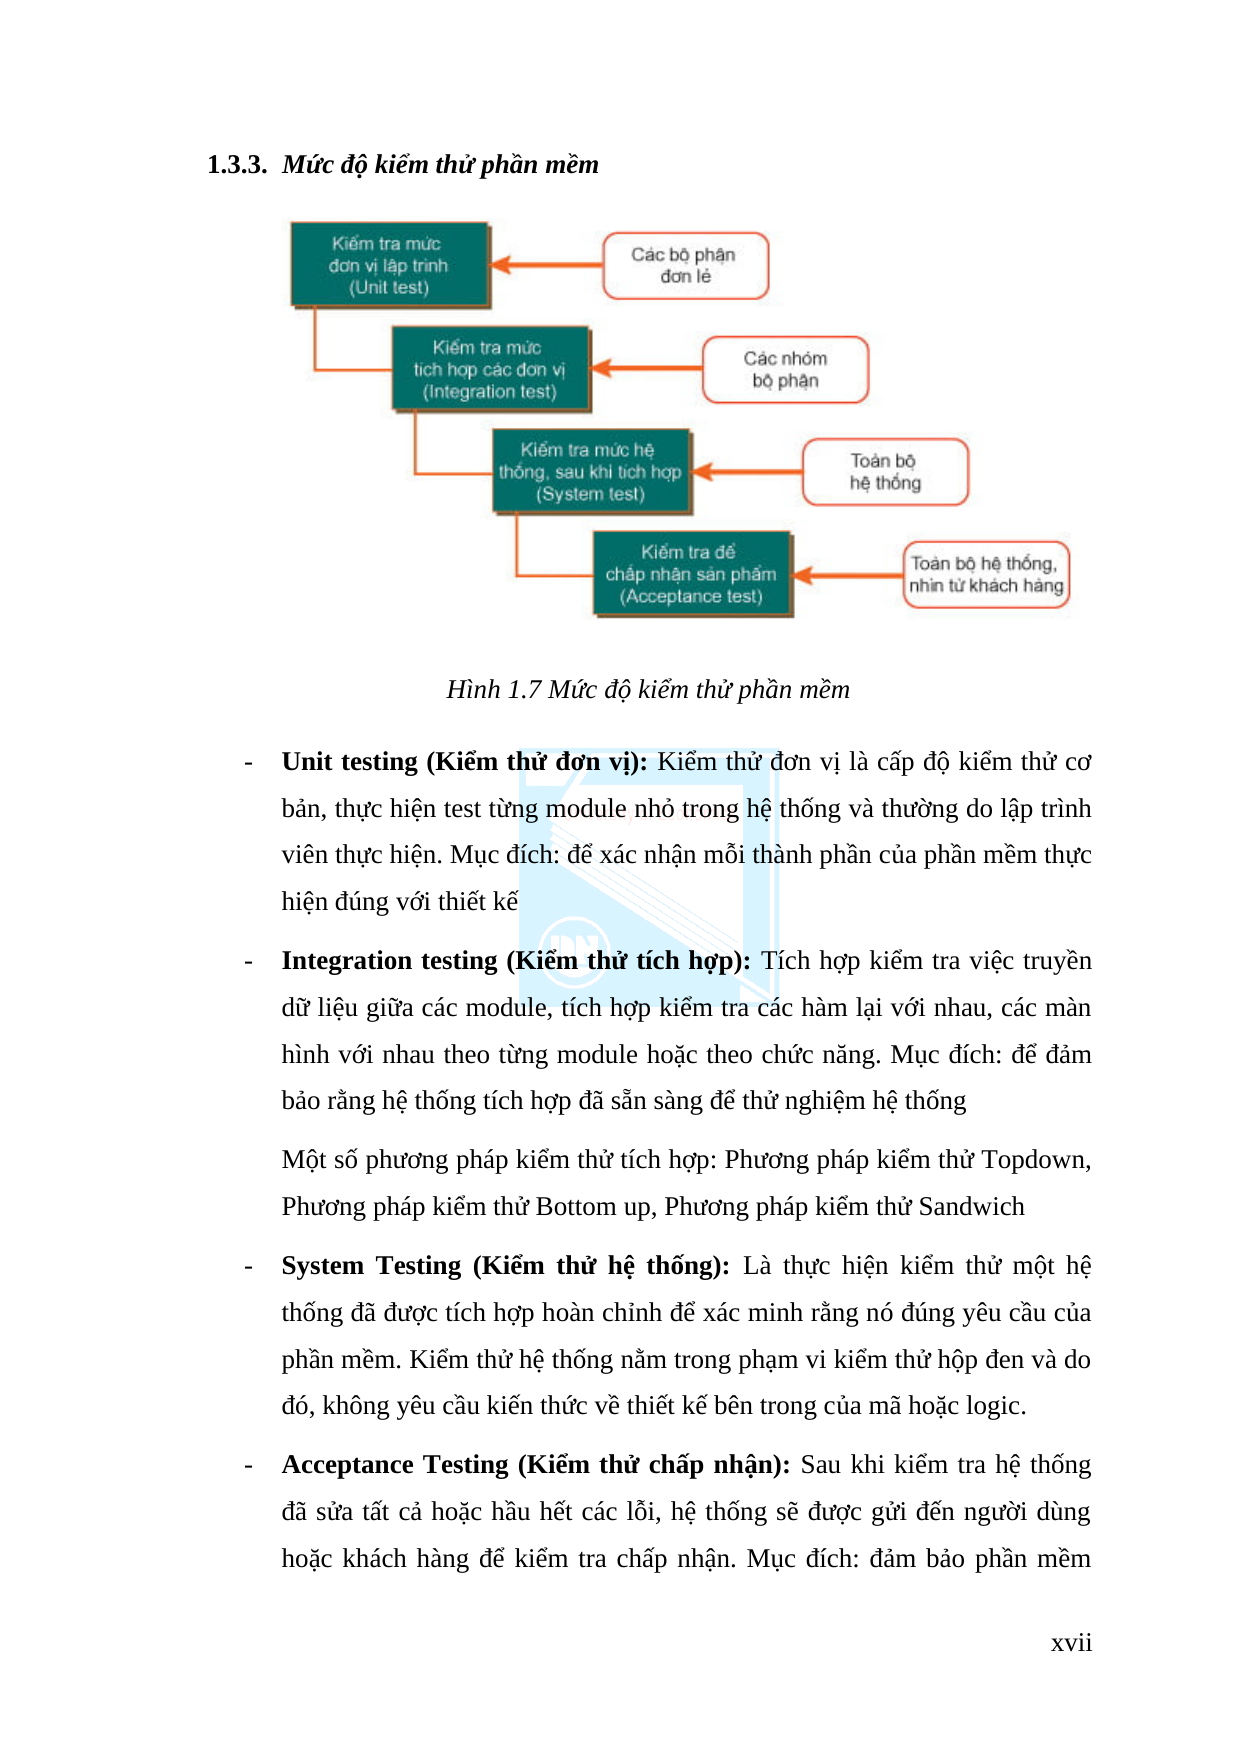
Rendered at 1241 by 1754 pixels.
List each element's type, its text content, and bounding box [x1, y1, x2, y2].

text Integration testing (Kiểm thử tích hợp): Tích hợp kiểm tra việc truyền dữ liệu giữa các module, tích hợp kiểm tra các hàm lại với nhau, các màn hình với nhau theo từng module hoặc theo chức năng. Mục đích: để đảm bảo rằng hệ thống tích hợp đã sẵn sàng để thử nghiệm hệ thống [244, 944, 1092, 1116]
list Một số phương pháp kiểm thử tích hợp: Phương pháp kiểm thử Topdown, Phương pháp kiểm thử Bottom up, Phương pháp kiểm thử Sandwich [281, 1144, 1092, 1221]
subtitle Mức độ kiểm thử phần mềm [207, 148, 1092, 179]
picture [281, 206, 1080, 634]
text System Testing (Kiểm thử hệ thống): Là thực hiện kiểm thử một hệ thống đã được tích hợp hoàn chỉnh để xác minh rằng nó đúng yêu cầu của phần mềm. Kiểm thử hệ thống nằm trong phạm vi kiểm thử hộp đen và do đó, không yêu cầu kiến thức về thiết kế bên trong của mã hoặc logic. [244, 1249, 1092, 1421]
text Unit testing (Kiểm thử đơn vị): Kiểm thử đơn vị là cấp độ kiểm thử cơ bản, thực hiện test từng module nhỏ trong hệ thống và thường do lập trình viên thực hiện. Mục đích: để xác nhận mỗi thành phần của phần mềm thực hiện đúng với thiết kế [244, 745, 1092, 916]
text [244, 1449, 1092, 1573]
text Hình 1.7 Mức độ kiểm thử phần mềm [207, 674, 1092, 705]
